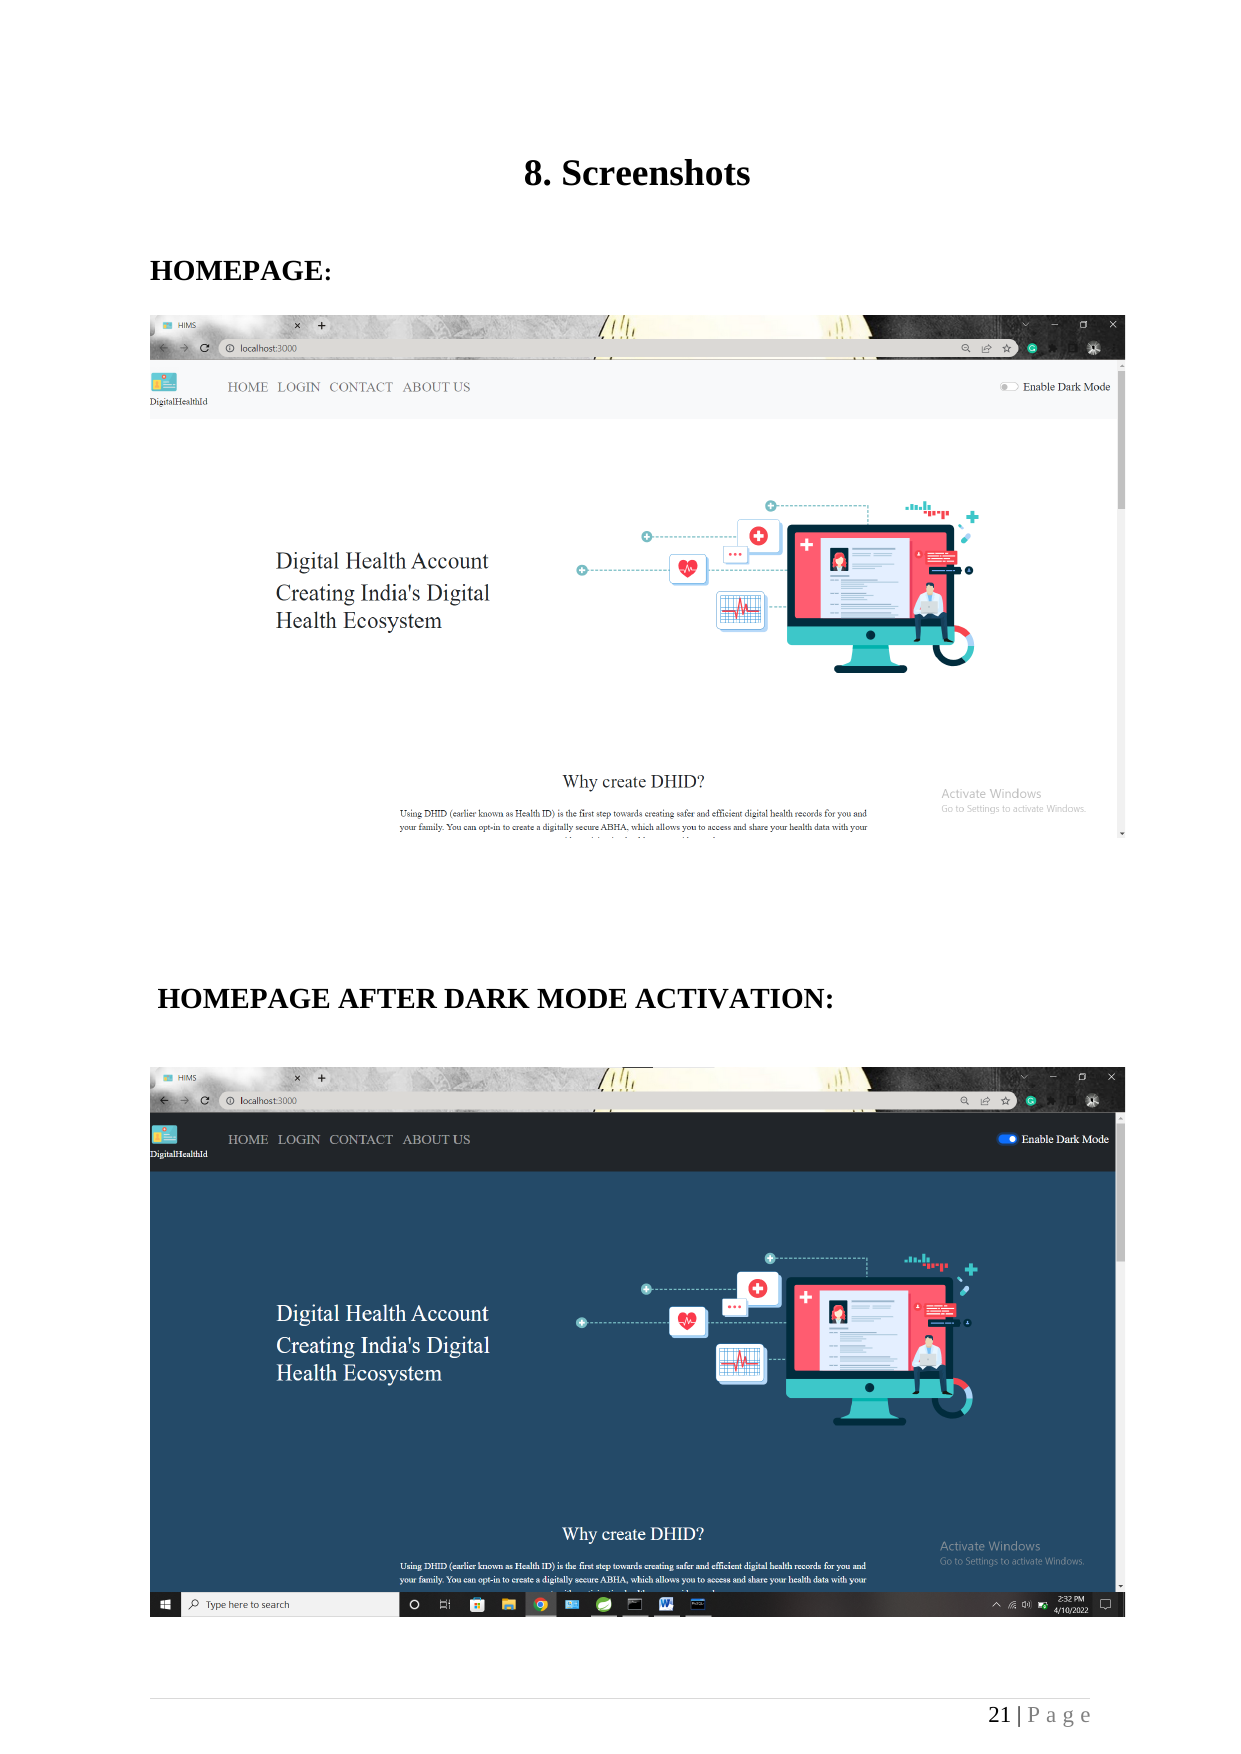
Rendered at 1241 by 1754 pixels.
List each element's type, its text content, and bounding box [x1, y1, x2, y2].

text HOMEPAGE: [150, 253, 1090, 287]
picture [150, 1067, 1125, 1617]
picture [150, 315, 1125, 838]
text HOMEPAGE AFTER DARK MODE ACTIVATION: [150, 982, 1090, 1015]
text 8. Screenshots [150, 150, 1089, 193]
